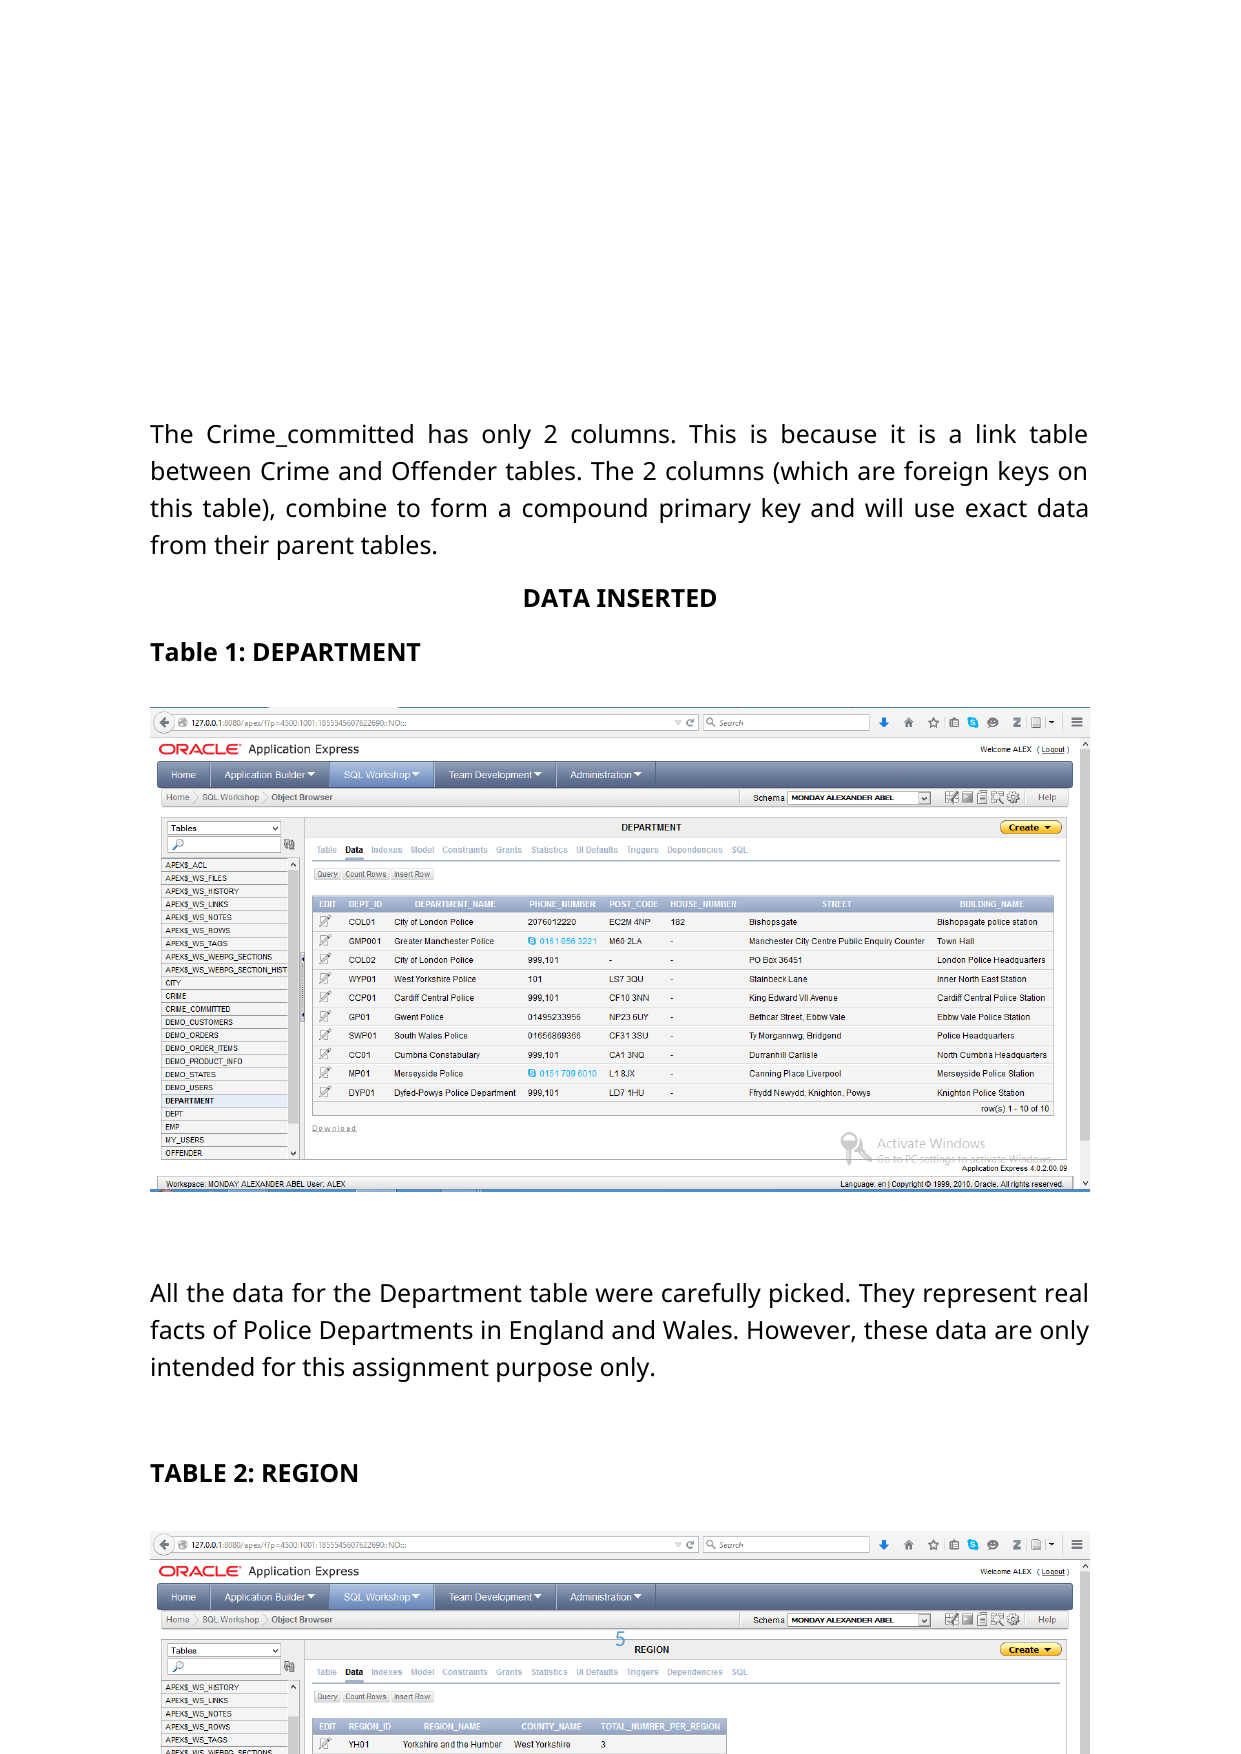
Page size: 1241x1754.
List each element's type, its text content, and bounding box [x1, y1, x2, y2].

text The Crime_committed has only 2 columns. This is because it is a link table between Crime and Offender tables. The 2 columns (which are foreign keys on this table), combine to form a compound primary key and will use exact data from their parent tables. [150, 417, 1090, 562]
text Table 1: DEPARTMENT [150, 634, 1090, 668]
picture [150, 1531, 1090, 1754]
text All the data for the Department table were carefully picked. They represent real facts of Police Departments in England and Wales. However, these data are only intended for this assignment purpose only. [150, 1276, 1090, 1383]
text TABLE 2: REGION [150, 1456, 1090, 1490]
picture [150, 707, 1091, 1192]
text DATA INSERTED [150, 581, 1090, 615]
